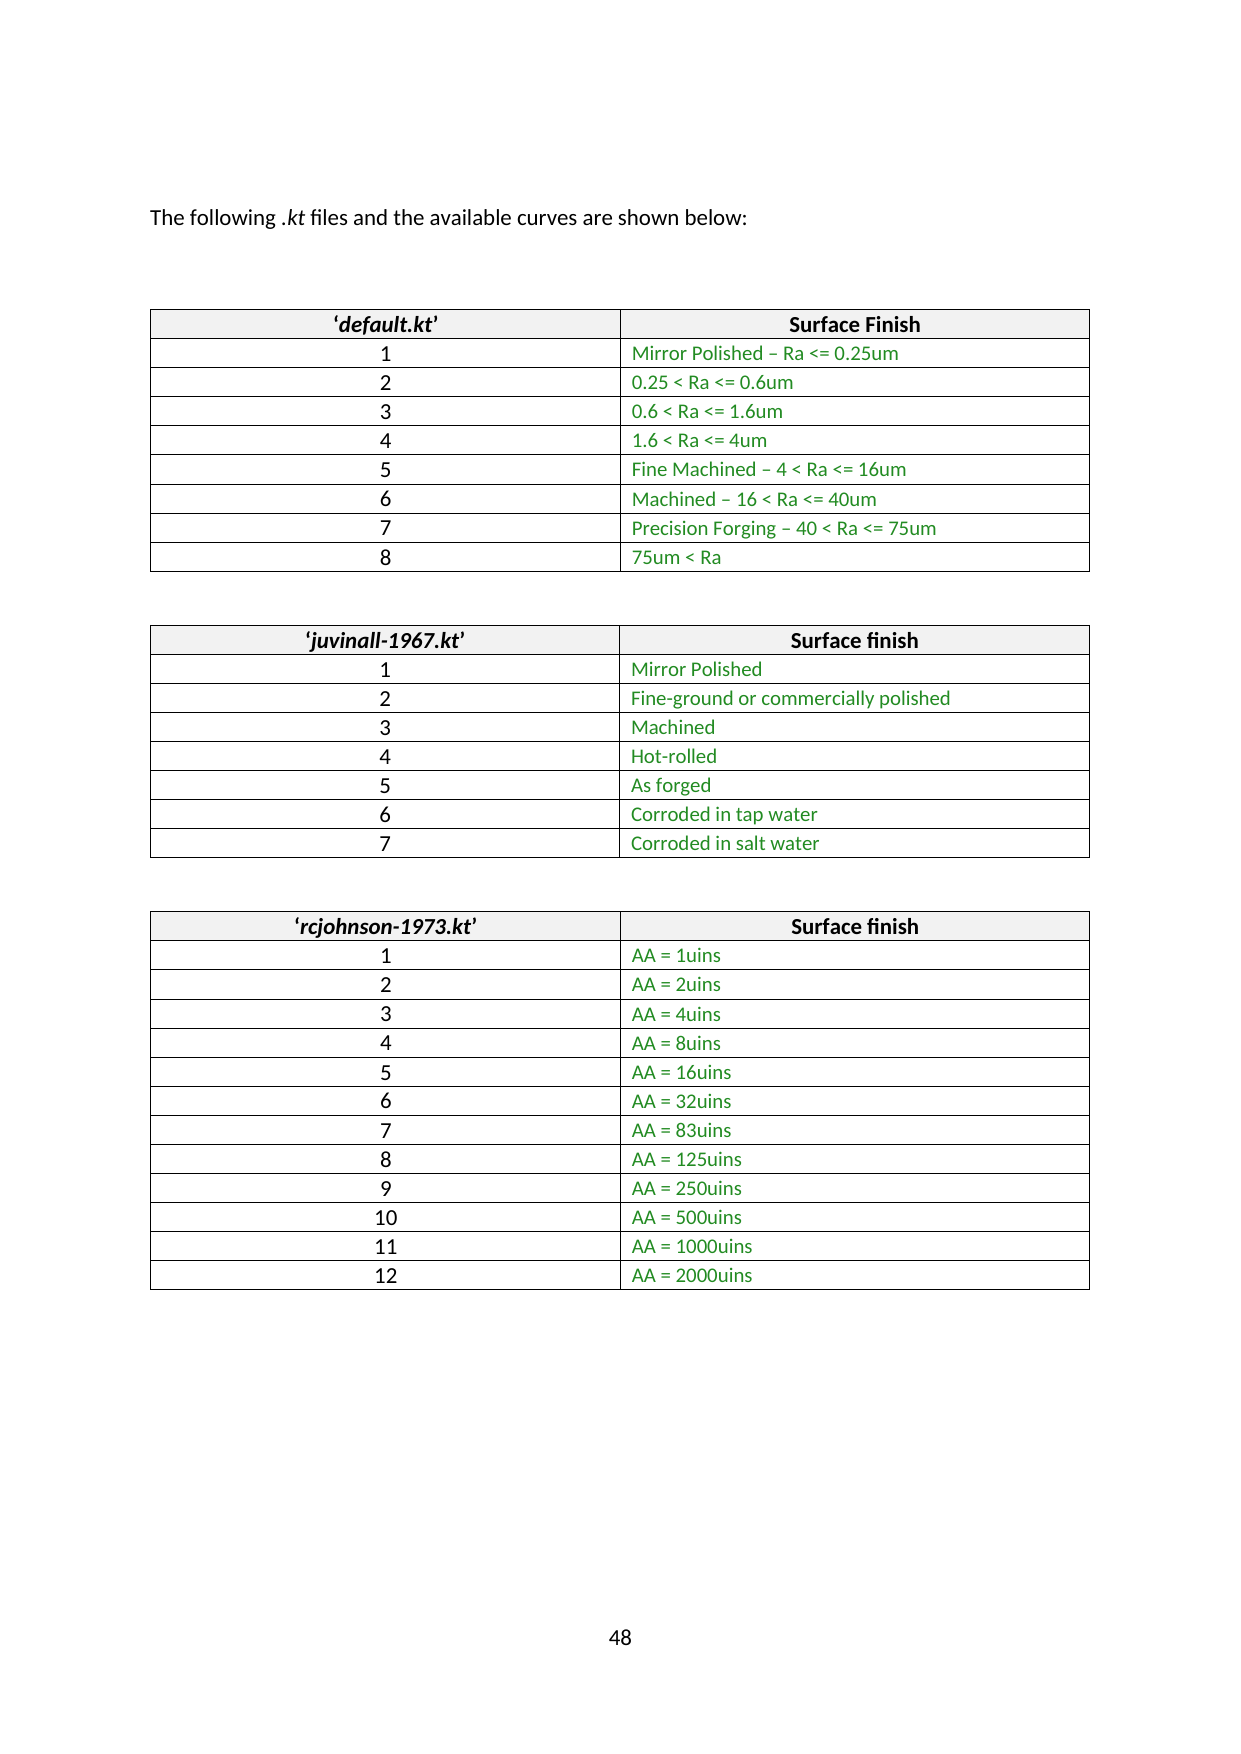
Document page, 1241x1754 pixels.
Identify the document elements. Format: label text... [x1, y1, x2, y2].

table_cell As forged [620, 771, 1089, 799]
table_cell Precision Forging – 40 < Ra <= 75um [621, 514, 1089, 542]
table_cell 3 [151, 713, 619, 741]
table_header ‘rcjohnson-1973.kt’ [151, 912, 620, 940]
table_cell 6 [151, 800, 619, 828]
table_cell Mirror Polished [620, 655, 1089, 683]
text The following .kt files and the available curves are shown below: [150, 203, 1090, 231]
table_cell 5 [151, 771, 619, 799]
table_cell 0.25 < Ra <= 0.6um [621, 368, 1089, 396]
table_cell AA = 83uins [621, 1116, 1089, 1144]
table_cell 4 [151, 426, 620, 454]
table_cell 0.6 < Ra <= 1.6um [621, 397, 1089, 425]
table_cell 2 [151, 368, 620, 396]
table_cell 11 [151, 1232, 620, 1260]
table_cell 1 [151, 339, 620, 367]
table_cell 2 [151, 684, 619, 712]
table_cell 6 [151, 485, 620, 512]
table_cell 7 [151, 1116, 620, 1144]
table_cell Mirror Polished – Ra <= 0.25um [621, 339, 1089, 367]
table_cell 6 [151, 1087, 620, 1115]
table_cell 75um < Ra [621, 543, 1089, 571]
table_cell Fine Machined – 4 < Ra <= 16um [621, 455, 1089, 483]
table_cell 7 [151, 829, 619, 857]
table_cell Corroded in salt water [620, 829, 1089, 857]
table_cell 5 [151, 1058, 620, 1086]
table_cell 1 [151, 941, 620, 969]
table_cell AA = 2uins [621, 970, 1089, 998]
table_cell AA = 4uins [621, 1000, 1089, 1027]
table_cell 5 [151, 455, 620, 483]
table_cell AA = 250uins [621, 1174, 1089, 1202]
table_cell AA = 8uins [621, 1029, 1089, 1057]
table_cell AA = 500uins [621, 1203, 1089, 1231]
table_cell 1.6 < Ra <= 4um [621, 426, 1089, 454]
table_cell 8 [151, 543, 620, 571]
table_header Surface finish [621, 912, 1089, 940]
table_header ‘default.kt’ [151, 310, 620, 338]
table_cell Fine-ground or commercially polished [620, 684, 1089, 712]
table_header Surface Finish [621, 310, 1089, 338]
table_cell 9 [151, 1174, 620, 1202]
table_cell Machined [620, 713, 1089, 741]
table_header Surface finish [620, 626, 1089, 654]
table_cell 2 [151, 970, 620, 998]
table_cell Corroded in tap water [620, 800, 1089, 828]
table_cell 3 [151, 1000, 620, 1027]
table_cell AA = 1uins [621, 941, 1089, 969]
table_cell AA = 2000uins [621, 1261, 1089, 1289]
table_cell 10 [151, 1203, 620, 1231]
table_cell 4 [151, 742, 619, 770]
table_cell 1 [151, 655, 619, 683]
table_cell Machined – 16 < Ra <= 40um [621, 485, 1089, 512]
table_cell 3 [151, 397, 620, 425]
table_cell AA = 32uins [621, 1087, 1089, 1115]
table_cell AA = 1000uins [621, 1232, 1089, 1260]
table_cell 7 [151, 514, 620, 542]
table_cell AA = 125uins [621, 1145, 1089, 1173]
table_header ‘juvinall-1967.kt’ [151, 626, 619, 654]
table_cell AA = 16uins [621, 1058, 1089, 1086]
table_cell 4 [151, 1029, 620, 1057]
table_cell Hot-rolled [620, 742, 1089, 770]
table_cell 8 [151, 1145, 620, 1173]
table_cell 12 [151, 1261, 620, 1289]
